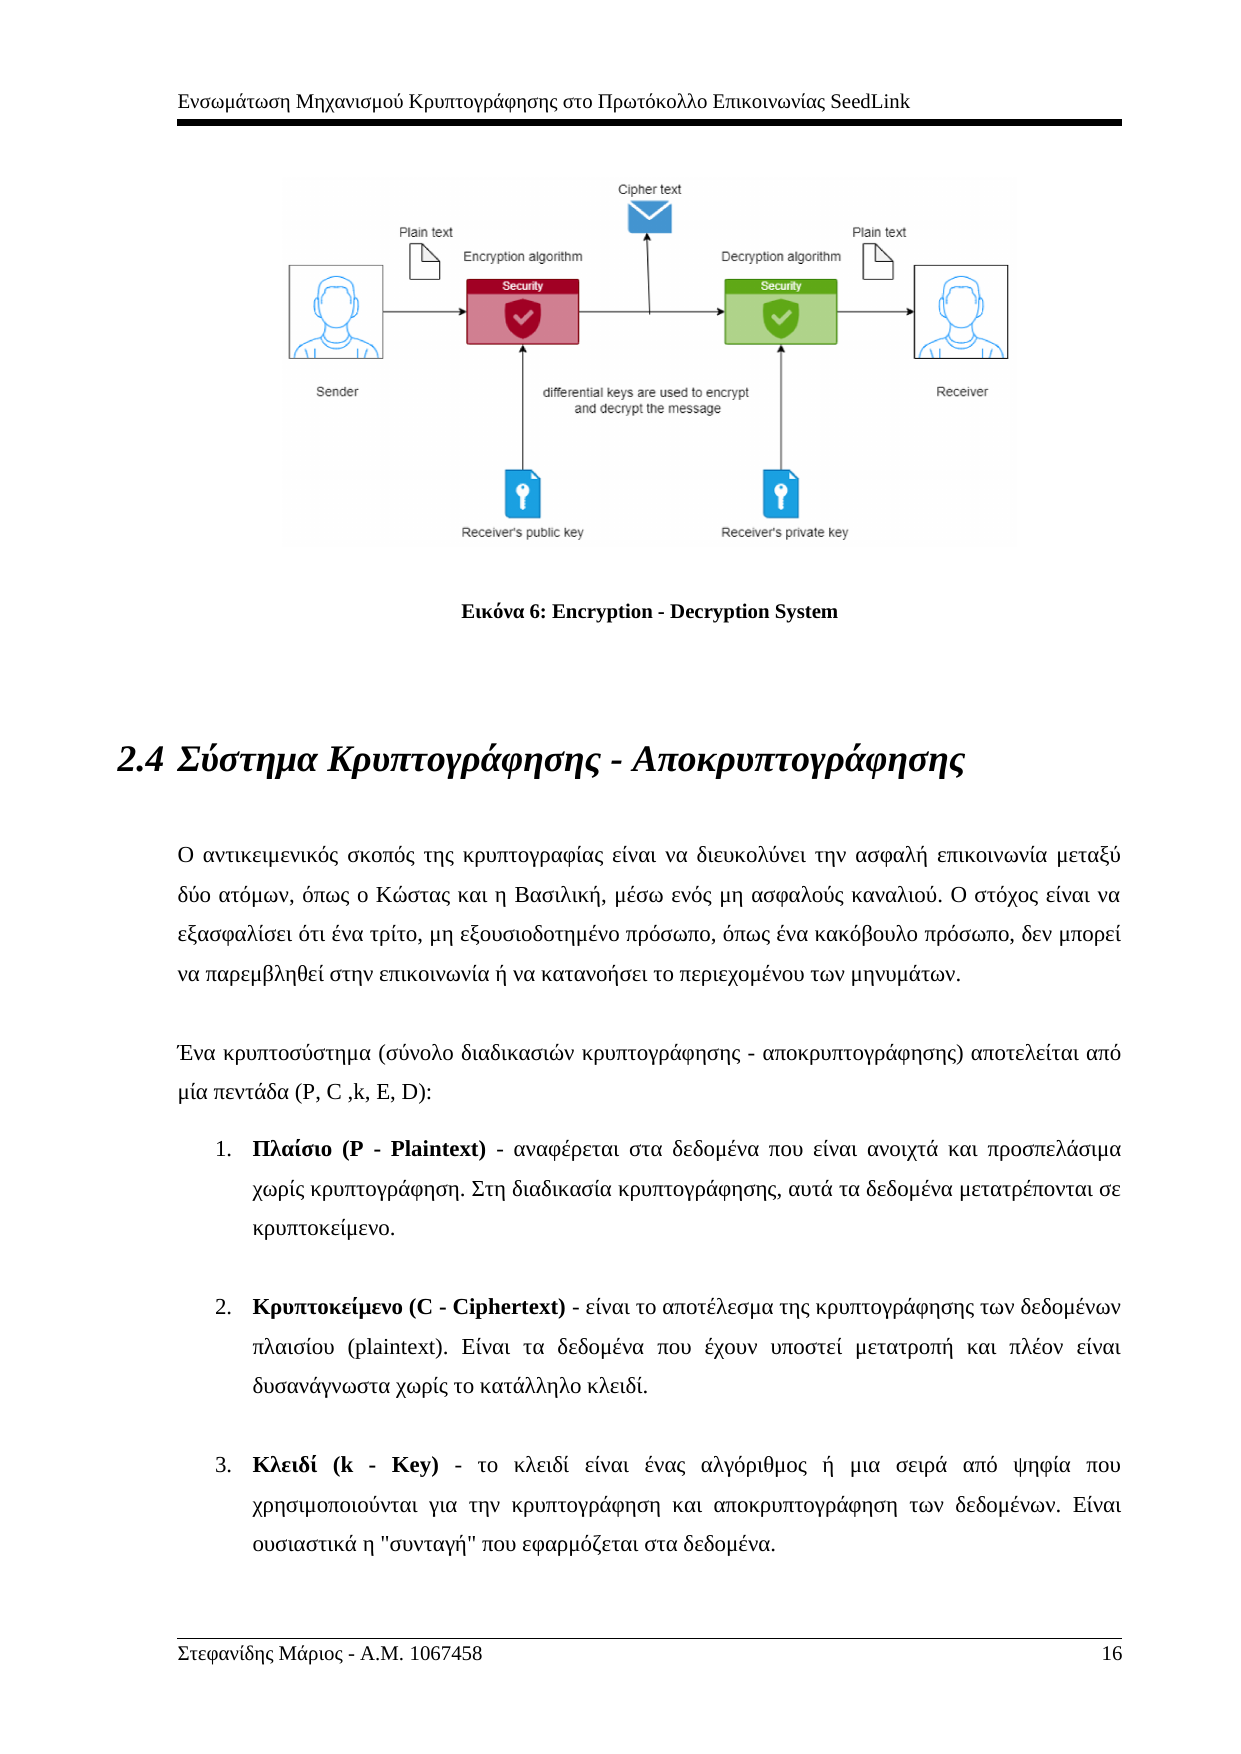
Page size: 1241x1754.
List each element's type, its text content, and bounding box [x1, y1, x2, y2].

picture [282, 177, 1017, 547]
subtitle 2.4 Σύστημα Κρυπτογράφησης - Αποκρυπτογράφησης [117, 737, 1122, 780]
text Εικόνα 6: Encryption - Decryption System [177, 598, 1122, 623]
list Πλαίσιο (P - Plaintext) - αναφέρεται στα δεδομένα που είναι ανοιχτά και προσπελάσιμα χωρίς κρυπτογράφηση. Στη διαδικασία κρυπτογράφησης, αυτά τα δεδομένα μετατρέπονται σε κρυπτοκείμενο. [215, 1136, 1122, 1241]
list Κλειδί (k - Key) - το κλειδί είναι ένας αλγόριθμος ή μια σειρά από ψηφία που χρησιμοποιούνται για την κρυπτογράφηση και αποκρυπτογράφηση των δεδομένων. Είναι ουσιαστικά η "συνταγή" που εφαρμόζεται στα δεδομένα. [215, 1451, 1122, 1557]
text Ένα κρυπτοσύστημα (σύνολο διαδικασιών κρυπτογράφησης - αποκρυπτογράφησης) αποτελείται από μία πεντάδα (P, C ,k, E, D): [177, 1039, 1122, 1104]
text Ο αντικειμενικός σκοπός της κρυπτογραφίας είναι να διευκολύνει την ασφαλή επικοινωνία μεταξύ δύο ατόμων, όπως ο Κώστας και η Βασιλική, μέσω ενός μη ασφαλούς καναλιού. Ο στόχος είναι να εξασφαλίσει ότι ένα τρίτο, μη εξουσιοδοτημένο πρόσωπο, όπως ένα κακόβουλο πρόσωπο, δεν μπορεί να παρεμβληθεί στην επικοινωνία ή να κατανοήσει το περιεχομένου των μηνυμάτων. [177, 841, 1122, 986]
list Κρυπτοκείμενο (C - Ciphertext) - είναι το αποτέλεσμα της κρυπτογράφησης των δεδομένων πλαισίου (plaintext). Είναι τα δεδομένα που έχουν υποστεί μετατροπή και πλέον είναι δυσανάγνωστα χωρίς το κατάλληλο κλειδί. [215, 1293, 1122, 1399]
